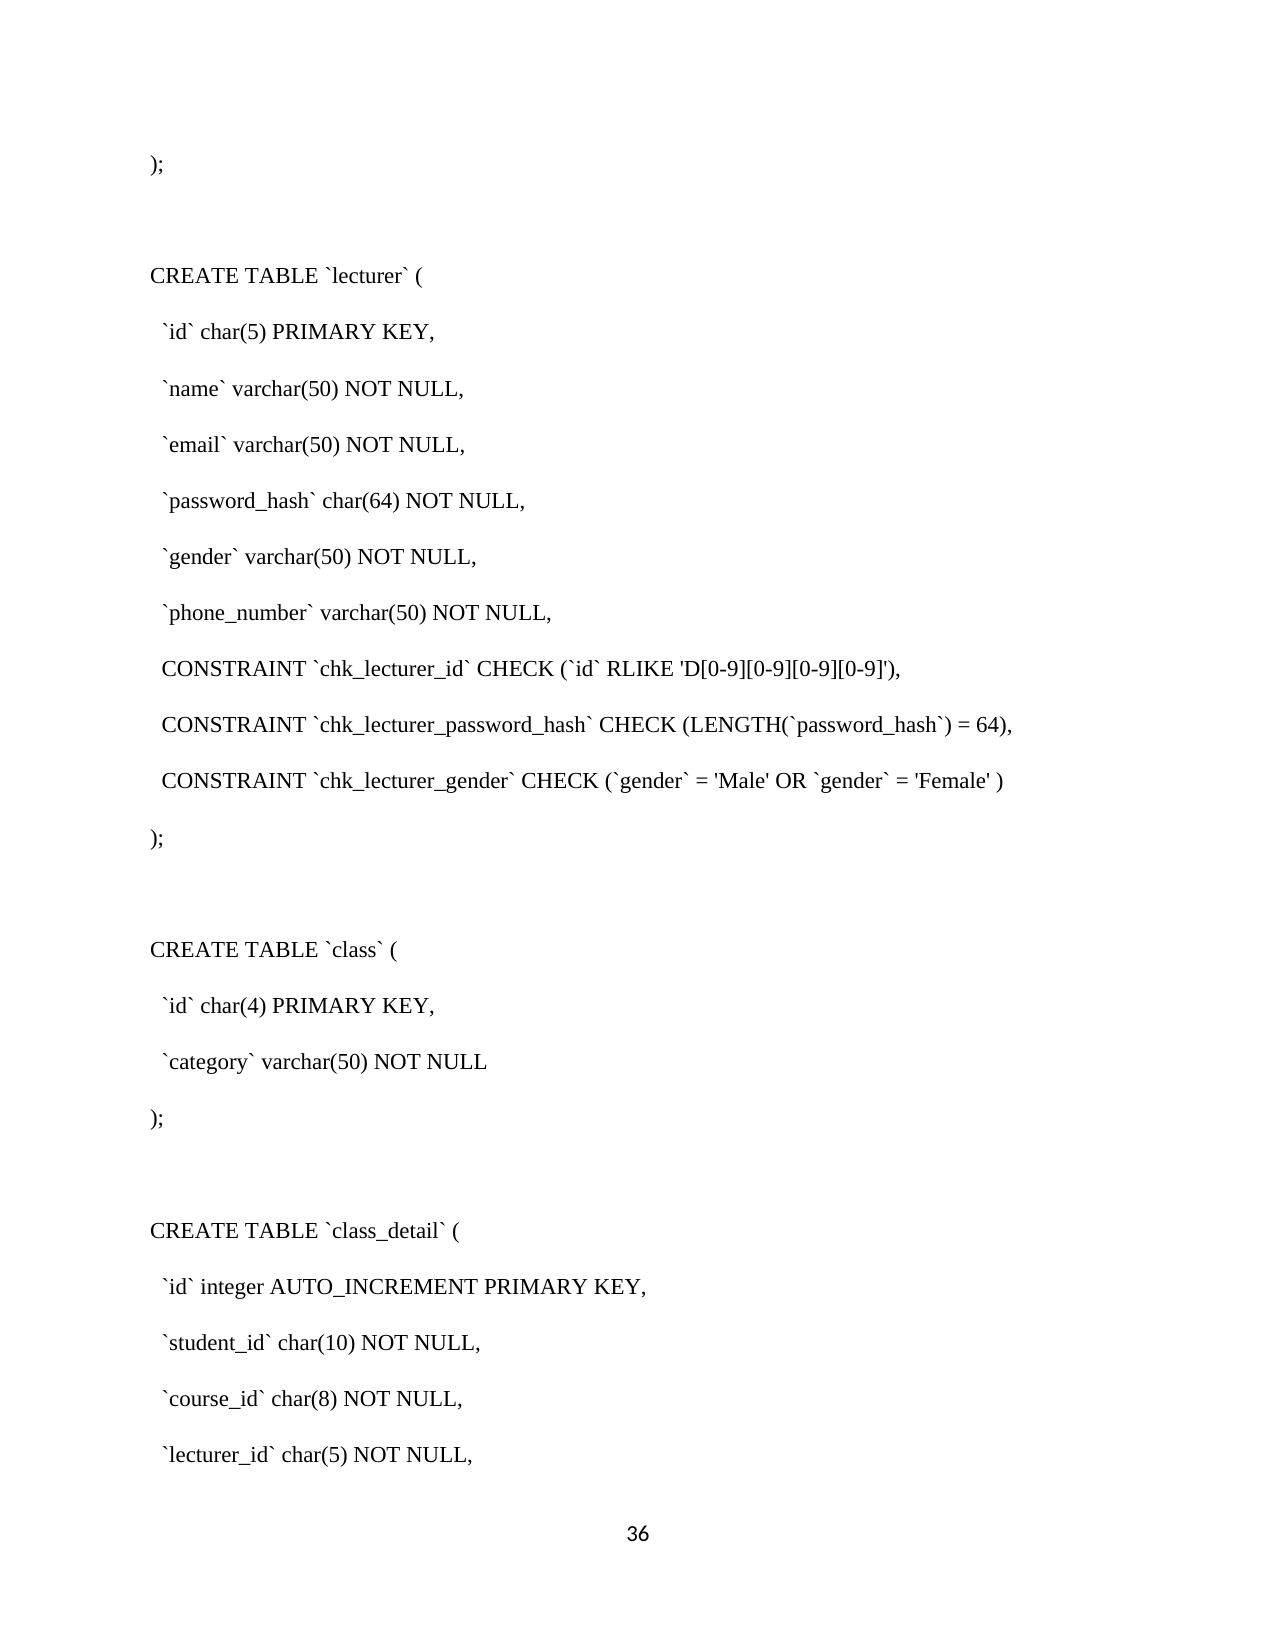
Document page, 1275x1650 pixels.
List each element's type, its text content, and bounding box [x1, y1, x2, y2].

text CREATE TABLE `class_detail` ( [150, 1217, 1125, 1243]
text `name` varchar(50) NOT NULL, [150, 374, 1125, 401]
text `category` varchar(50) NOT NULL [150, 1048, 1125, 1075]
text `id` char(4) PRIMARY KEY, [150, 992, 1125, 1018]
text `student_id` char(10) NOT NULL, [150, 1329, 1125, 1355]
text `id` integer AUTO_INCREMENT PRIMARY KEY, [150, 1273, 1125, 1299]
text `id` char(5) PRIMARY KEY, [150, 318, 1125, 345]
text `phone_number` varchar(50) NOT NULL, [150, 599, 1125, 626]
text `password_hash` char(64) NOT NULL, [150, 487, 1125, 513]
text CREATE TABLE `lecturer` ( [150, 262, 1125, 289]
text CONSTRAINT `chk_lecturer_gender` CHECK (`gender` = 'Male' OR `gender` = 'Female' ) [150, 768, 1125, 794]
text `lecturer_id` char(5) NOT NULL, [150, 1441, 1125, 1468]
text CREATE TABLE `class` ( [150, 936, 1125, 962]
text `email` varchar(50) NOT NULL, [150, 431, 1125, 457]
text ); [150, 150, 1125, 176]
text ); [150, 1104, 1125, 1131]
text `course_id` char(8) NOT NULL, [150, 1385, 1125, 1412]
text `gender` varchar(50) NOT NULL, [150, 543, 1125, 569]
text CONSTRAINT `chk_lecturer_password_hash` CHECK (LENGTH(`password_hash`) = 64), [150, 711, 1125, 738]
text ); [150, 824, 1125, 850]
text CONSTRAINT `chk_lecturer_id` CHECK (`id` RLIKE 'D[0-9][0-9][0-9][0-9]'), [150, 655, 1125, 682]
